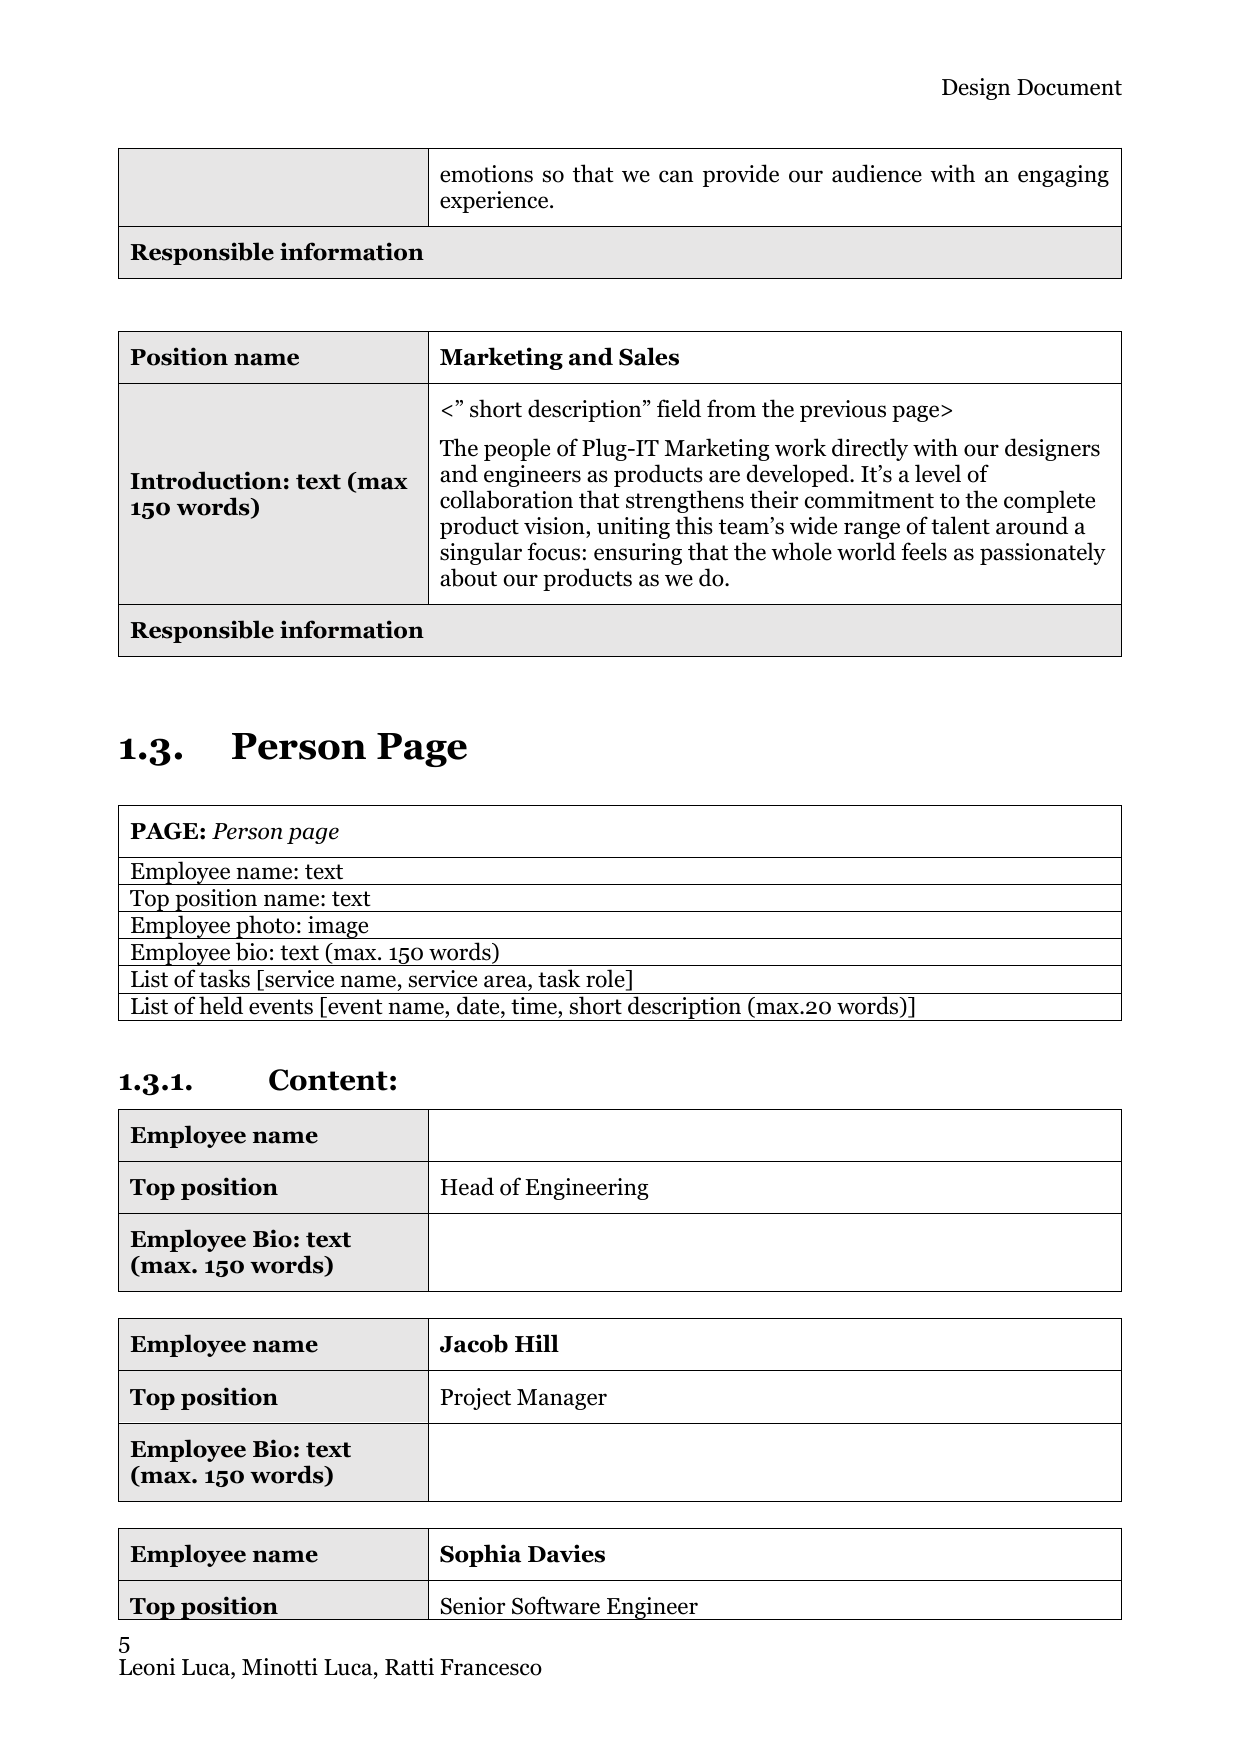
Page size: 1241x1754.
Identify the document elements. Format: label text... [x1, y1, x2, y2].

table_cell Project Manager [429, 1371, 1121, 1422]
table_header Employee name [119, 1319, 428, 1370]
subtitle Content: [118, 1063, 1122, 1096]
table_cell Top position [119, 1581, 428, 1619]
table_cell Top position name: text [119, 885, 1121, 911]
table_cell Responsible information [119, 227, 1121, 278]
table_cell List of tasks [service name, service area, task role] [119, 966, 1121, 992]
table_cell List of held events [event name, date, time, short description (max.20 words)] [119, 994, 1121, 1019]
table_cell Employee Bio: text (max. 150 words) [119, 1214, 428, 1291]
table_header Jacob Hill [429, 1319, 1121, 1370]
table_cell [429, 1581, 1121, 1619]
table_cell Employee bio: text (max. 150 words) [119, 939, 1121, 965]
table_cell Introduction: text (max 150 words) [119, 384, 428, 604]
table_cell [429, 149, 1121, 226]
table_cell Responsible information [119, 605, 1121, 656]
table_header Position name [119, 332, 428, 383]
table_cell Top position [119, 1371, 428, 1422]
table_header [429, 1110, 1121, 1161]
table_cell <” short description” field from the previous page> The people of Plug-IT Marketing work directly with our designers and engineers as products are developed. It’s a level of collaboration that strengthens their commitment to the complete product vision, uniting this team’s wide range of talent around a singular focus: ensuring that the whole world feels as passionately about our products as we do. [429, 384, 1121, 604]
table_cell Head of Engineering [429, 1162, 1121, 1213]
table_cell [119, 149, 428, 226]
table_cell Employee Bio: text (max. 150 words) [119, 1424, 428, 1501]
table_cell Employee photo: image [119, 912, 1121, 938]
table_cell [429, 1214, 1121, 1291]
table_header Employee name [119, 1110, 428, 1161]
table_header Marketing and Sales [429, 332, 1121, 383]
table_cell Top position [119, 1162, 428, 1213]
table_cell Employee name: text [119, 858, 1121, 884]
table_header PAGE: Person page [119, 806, 1121, 857]
table_header Sophia Davies [429, 1529, 1121, 1580]
table_cell [429, 1424, 1121, 1501]
subtitle Person Page [118, 725, 1122, 767]
table_header Employee name [119, 1529, 428, 1580]
